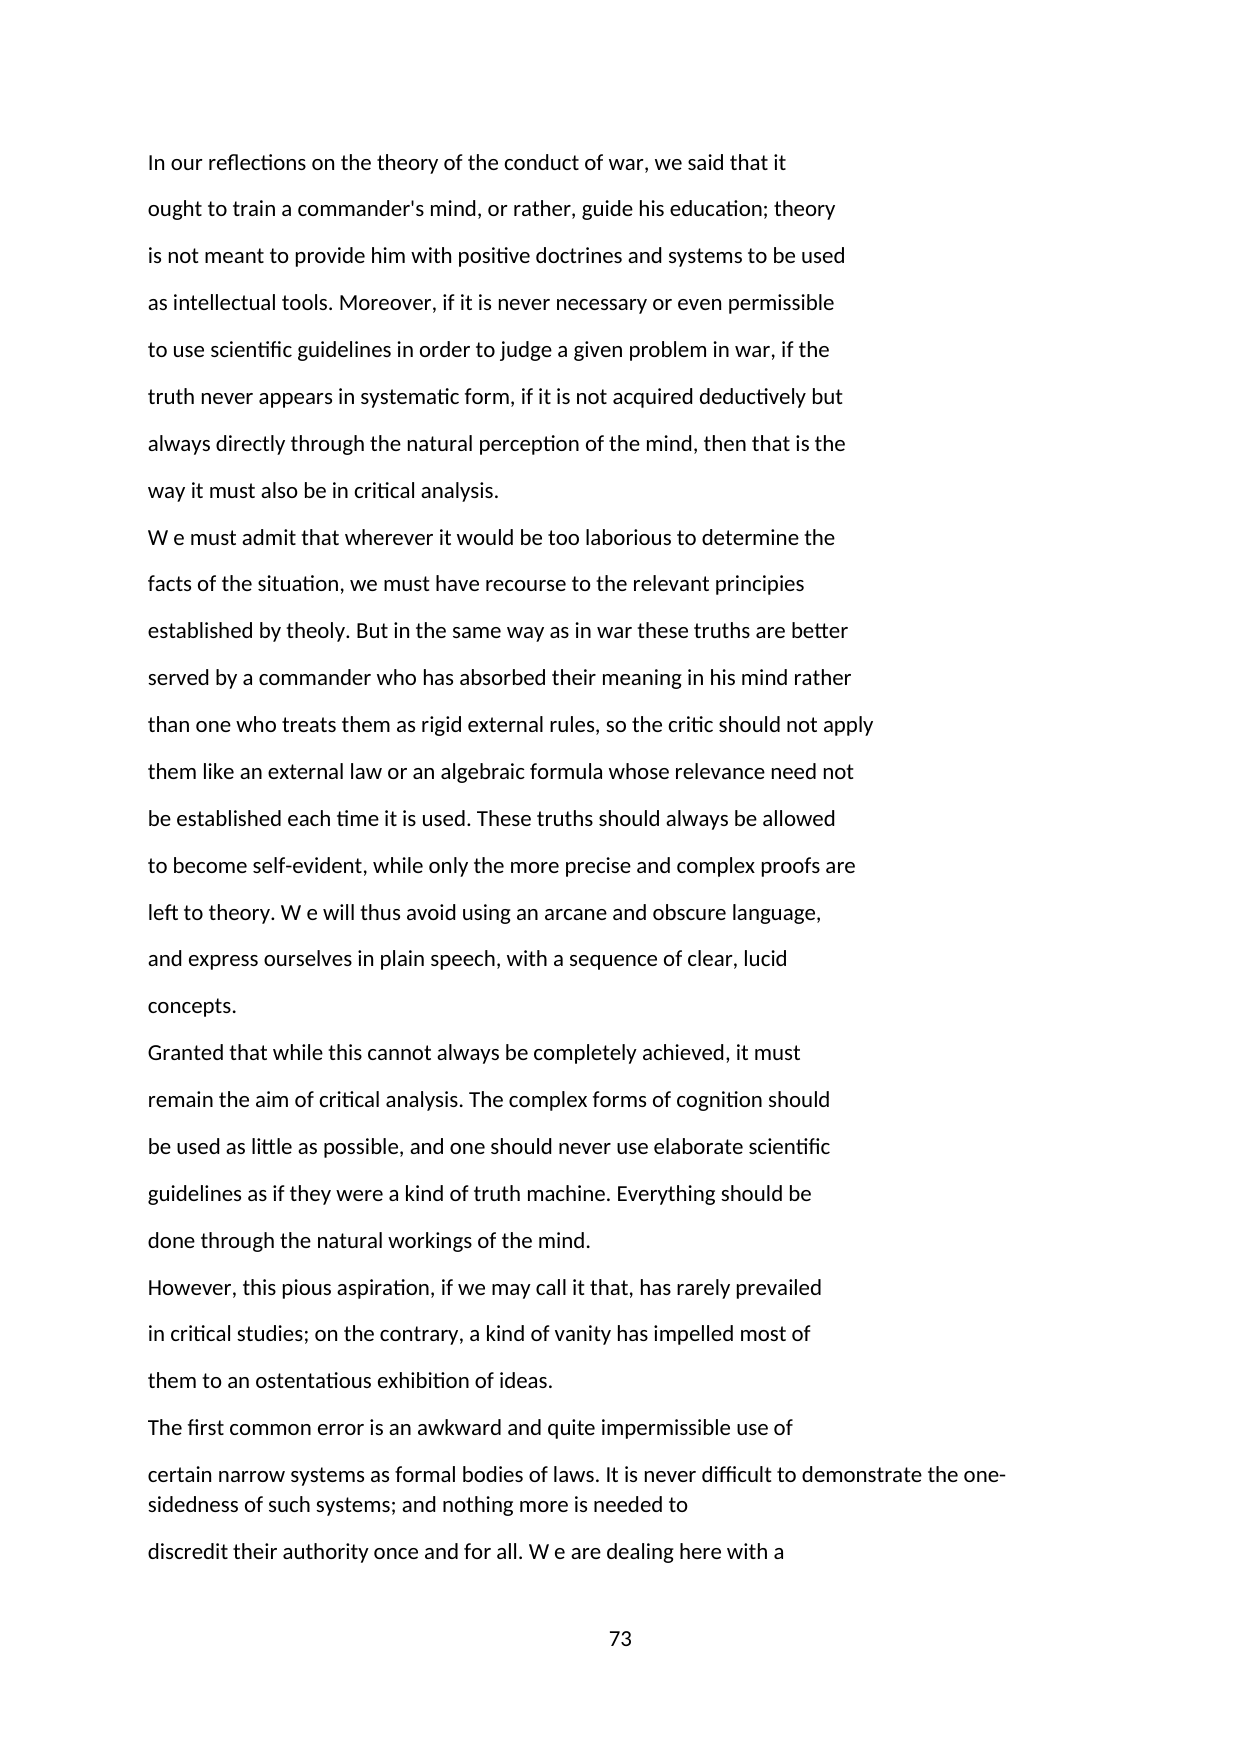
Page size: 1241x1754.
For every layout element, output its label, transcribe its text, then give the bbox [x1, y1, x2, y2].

text be established each time it is used. These truths should always be allowed [148, 804, 1093, 832]
text concepts. [148, 991, 1093, 1019]
text them to an ostentatious exhibition of ideas. [148, 1366, 1093, 1394]
text certain narrow systems as formal bodies of laws. It is never difficult to demonstrate the one-sidedness of such systems; and nothing more is needed to [148, 1460, 1093, 1518]
text as intellectual tools. Moreover, if it is never necessary or even permissible [148, 288, 1093, 316]
text truth never appears in systematic form, if it is not acquired deductively but [148, 382, 1093, 410]
text to become self-evident, while only the more precise and complex proofs are [148, 851, 1093, 879]
text In our reflections on the theory of the conduct of war, we said that it [148, 148, 1093, 176]
text However, this pious aspiration, if we may call it that, has rarely prevailed [148, 1273, 1093, 1301]
text way it must also be in critical analysis. [148, 476, 1093, 504]
text remain the aim of critical analysis. The complex forms of cognition should [148, 1085, 1093, 1113]
text always directly through the natural perception of the mind, then that is the [148, 429, 1093, 457]
text discredit their authority once and for all. W e are dealing here with a [148, 1537, 1093, 1565]
text facts of the situation, we must have recourse to the relevant principies [148, 569, 1093, 597]
text W e must admit that wherever it would be too laborious to determine the [148, 523, 1093, 551]
text and express ourselves in plain speech, with a sequence of clear, lucid [148, 944, 1093, 972]
text Granted that while this cannot always be completely achieved, it must [148, 1038, 1093, 1066]
text done through the natural workings of the mind. [148, 1226, 1093, 1254]
text guidelines as if they were a kind of truth machine. Everything should be [148, 1179, 1093, 1207]
text left to theory. W e will thus avoid using an arcane and obscure language, [148, 898, 1093, 926]
text them like an external law or an algebraic formula whose relevance need not [148, 757, 1093, 785]
text be used as little as possible, and one should never use elaborate scientific [148, 1132, 1093, 1160]
text established by theoly. But in the same way as in war these truths are better [148, 616, 1093, 644]
text is not meant to provide him with positive doctrines and systems to be used [148, 241, 1093, 269]
text The first common error is an awkward and quite impermissible use of [148, 1413, 1093, 1441]
text ought to train a commander's mind, or rather, guide his education; theory [148, 194, 1093, 222]
text served by a commander who has absorbed their meaning in his mind rather [148, 663, 1093, 691]
text to use scientific guidelines in order to judge a given problem in war, if the [148, 335, 1093, 363]
text in critical studies; on the contrary, a kind of vanity has impelled most of [148, 1319, 1093, 1347]
text than one who treats them as rigid external rules, so the critic should not apply [148, 710, 1093, 738]
